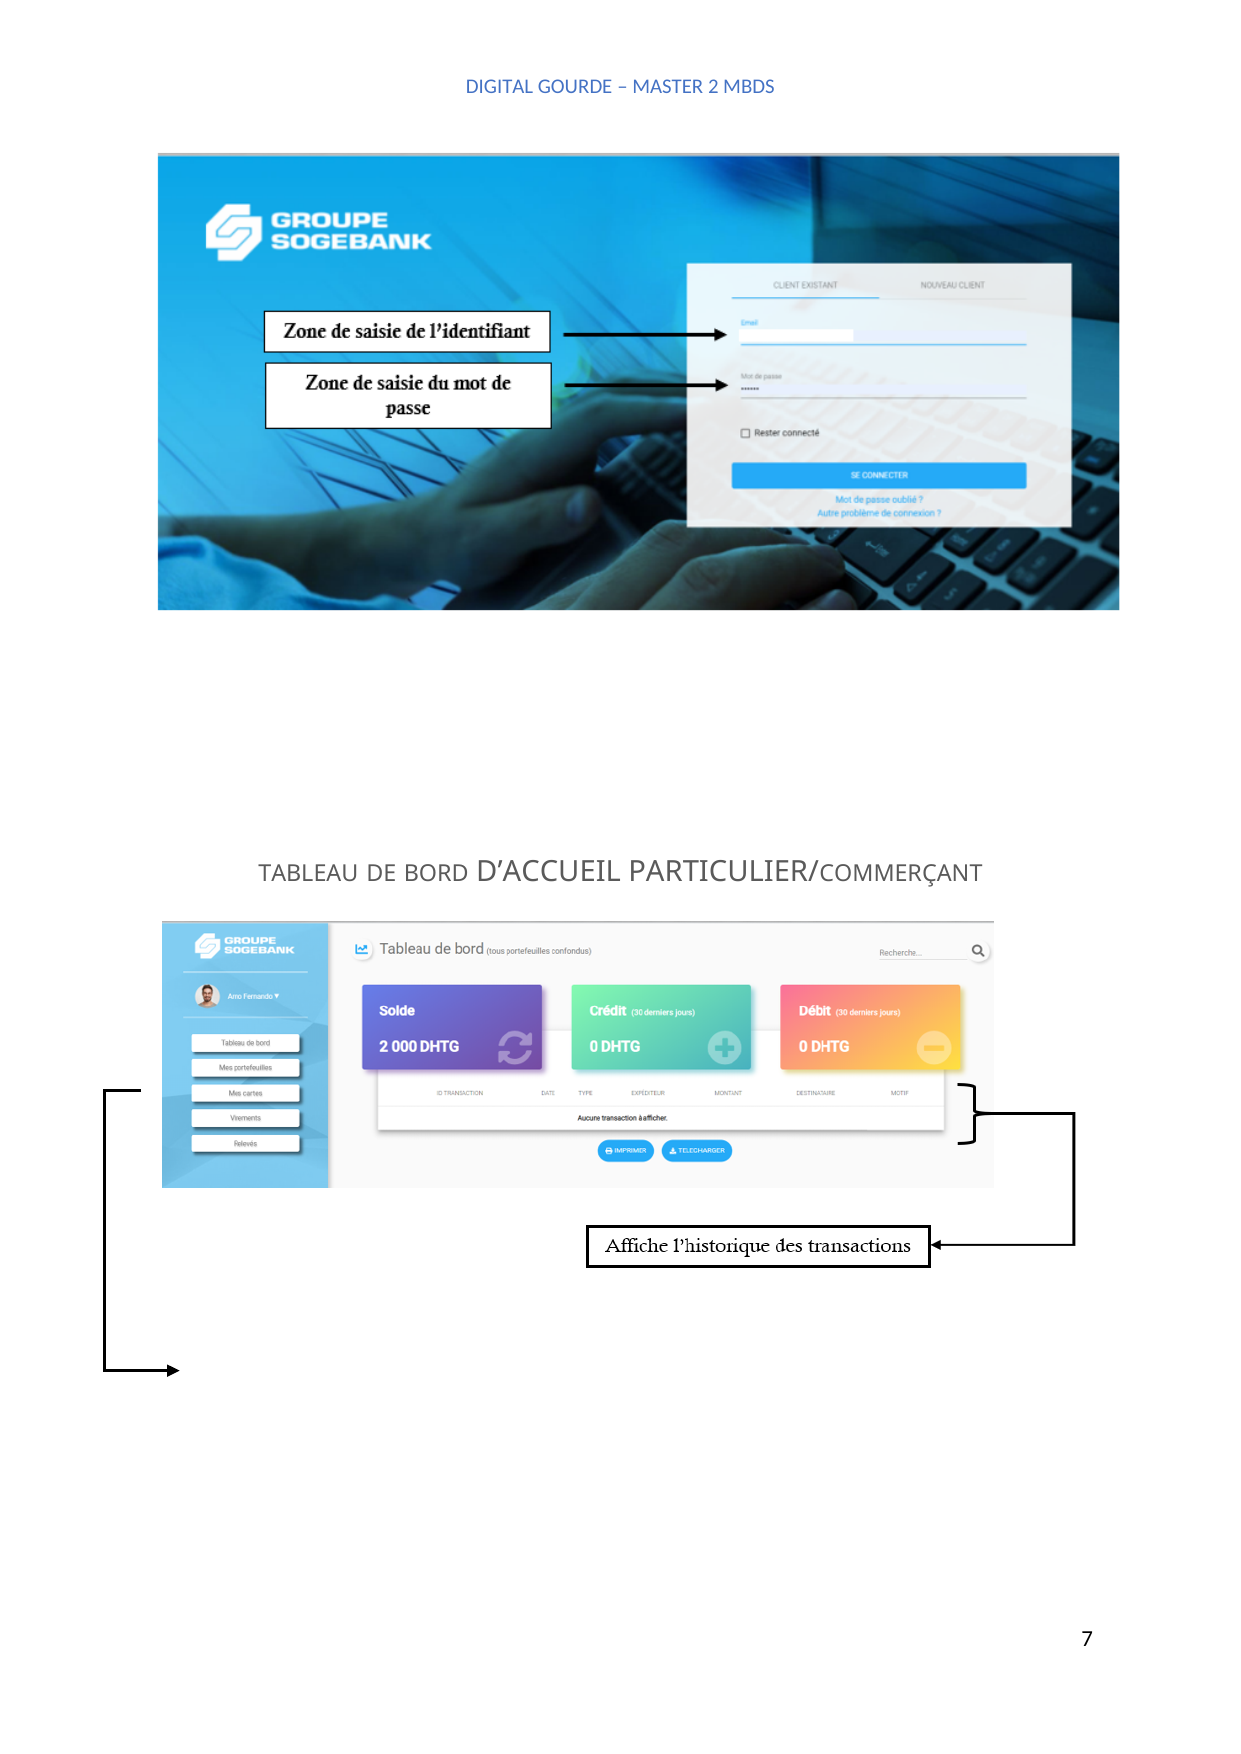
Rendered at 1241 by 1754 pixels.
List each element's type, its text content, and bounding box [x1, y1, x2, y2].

text tableau de bord D’ACCUEIL PARTICULIER/commerçant [245, 850, 995, 890]
picture [147, 912, 1093, 1292]
picture [147, 147, 1128, 625]
